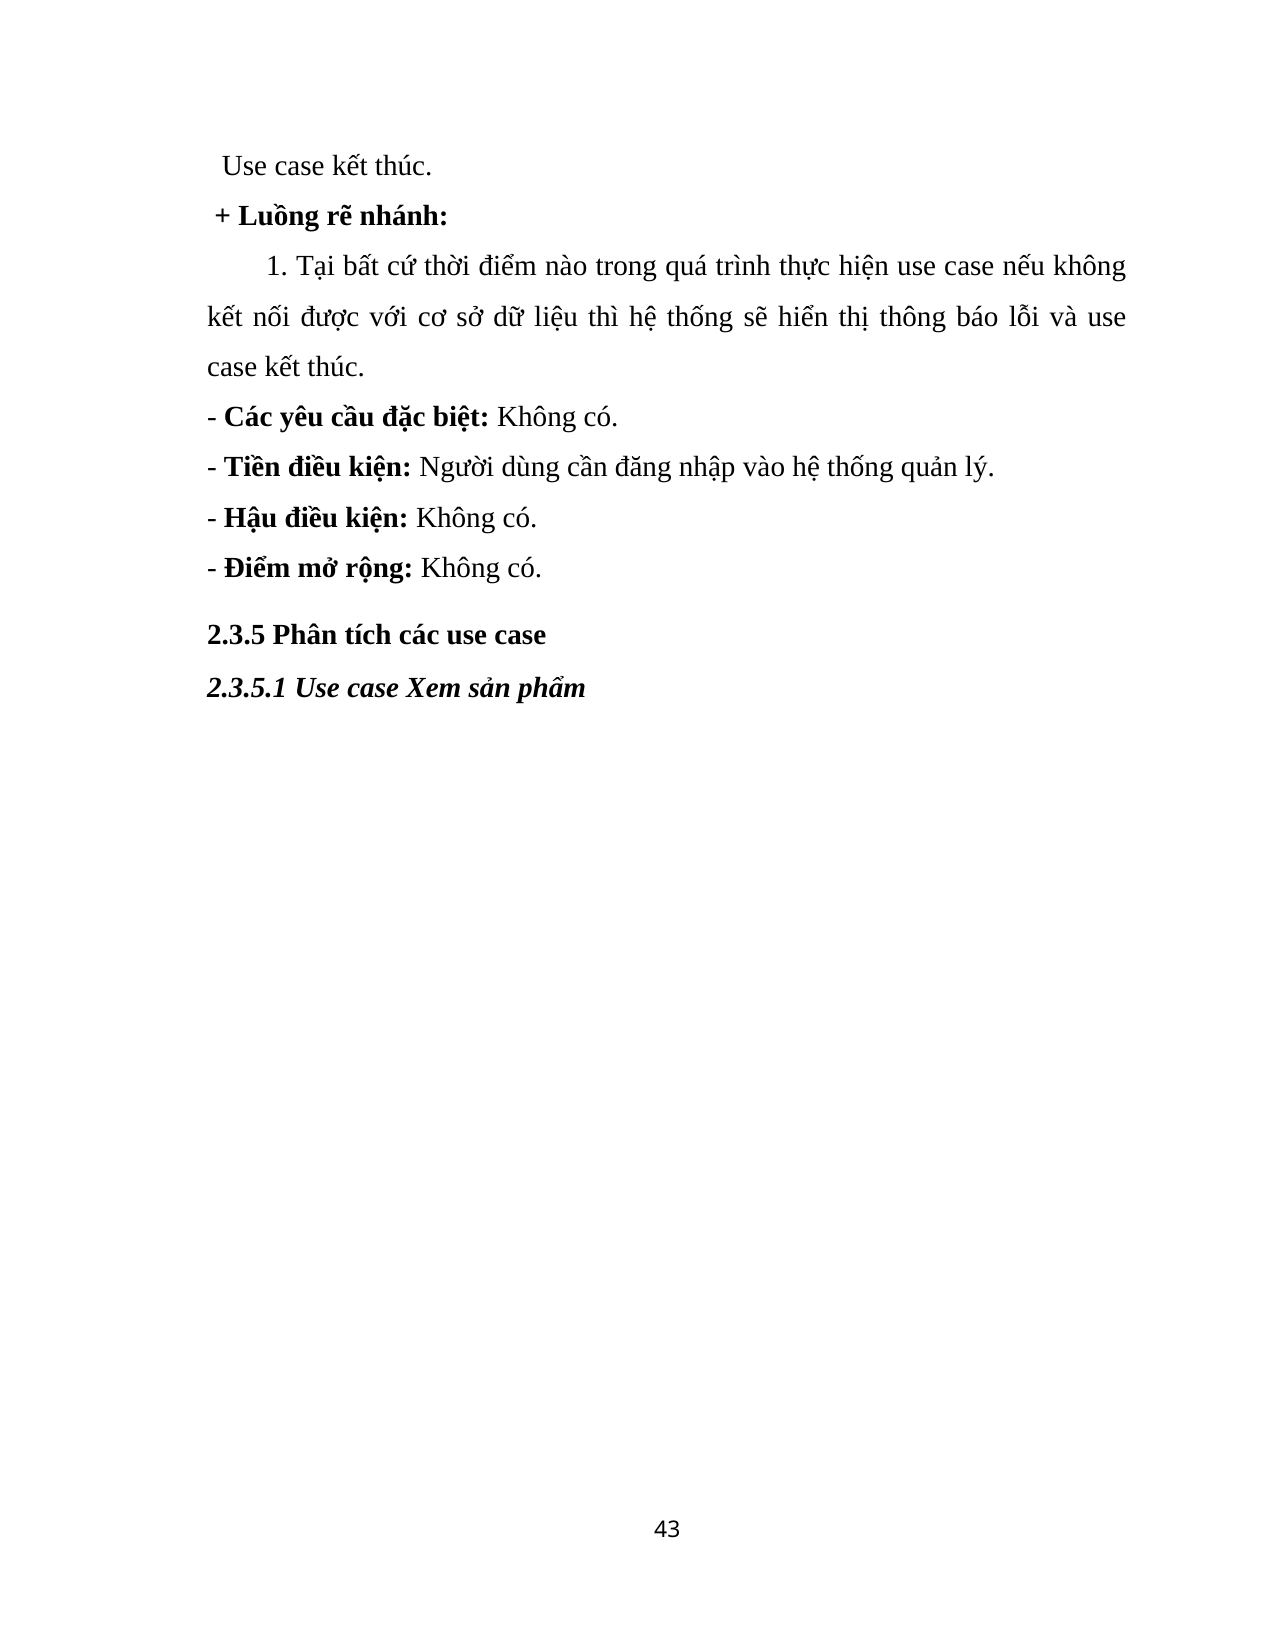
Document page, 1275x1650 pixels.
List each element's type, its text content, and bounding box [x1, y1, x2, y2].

text + Luồng rẽ nhánh: [207, 198, 1127, 232]
text 1. Tại bất cứ thời điểm nào trong quá trình thực hiện use case nếu không kết nối được với cơ sở dữ liệu thì hệ thống sẽ hiển thị thông báo lỗi và use case kết thúc. [207, 248, 1127, 382]
subtitle 2.3.5 Phân tích các use case [207, 617, 1127, 651]
text - Điểm mở rộng: Không có. [207, 550, 1127, 584]
text Use case kết thúc. [207, 148, 1127, 181]
subtitle 2.3.5.1 Use case Xem sản phẩm [207, 670, 1127, 703]
text - Hậu điều kiện: Không có. [207, 500, 1127, 533]
text - Tiền điều kiện: Người dùng cần đăng nhập vào hệ thống quản lý. [207, 449, 1127, 483]
text - Các yêu cầu đặc biệt: Không có. [207, 399, 1127, 433]
